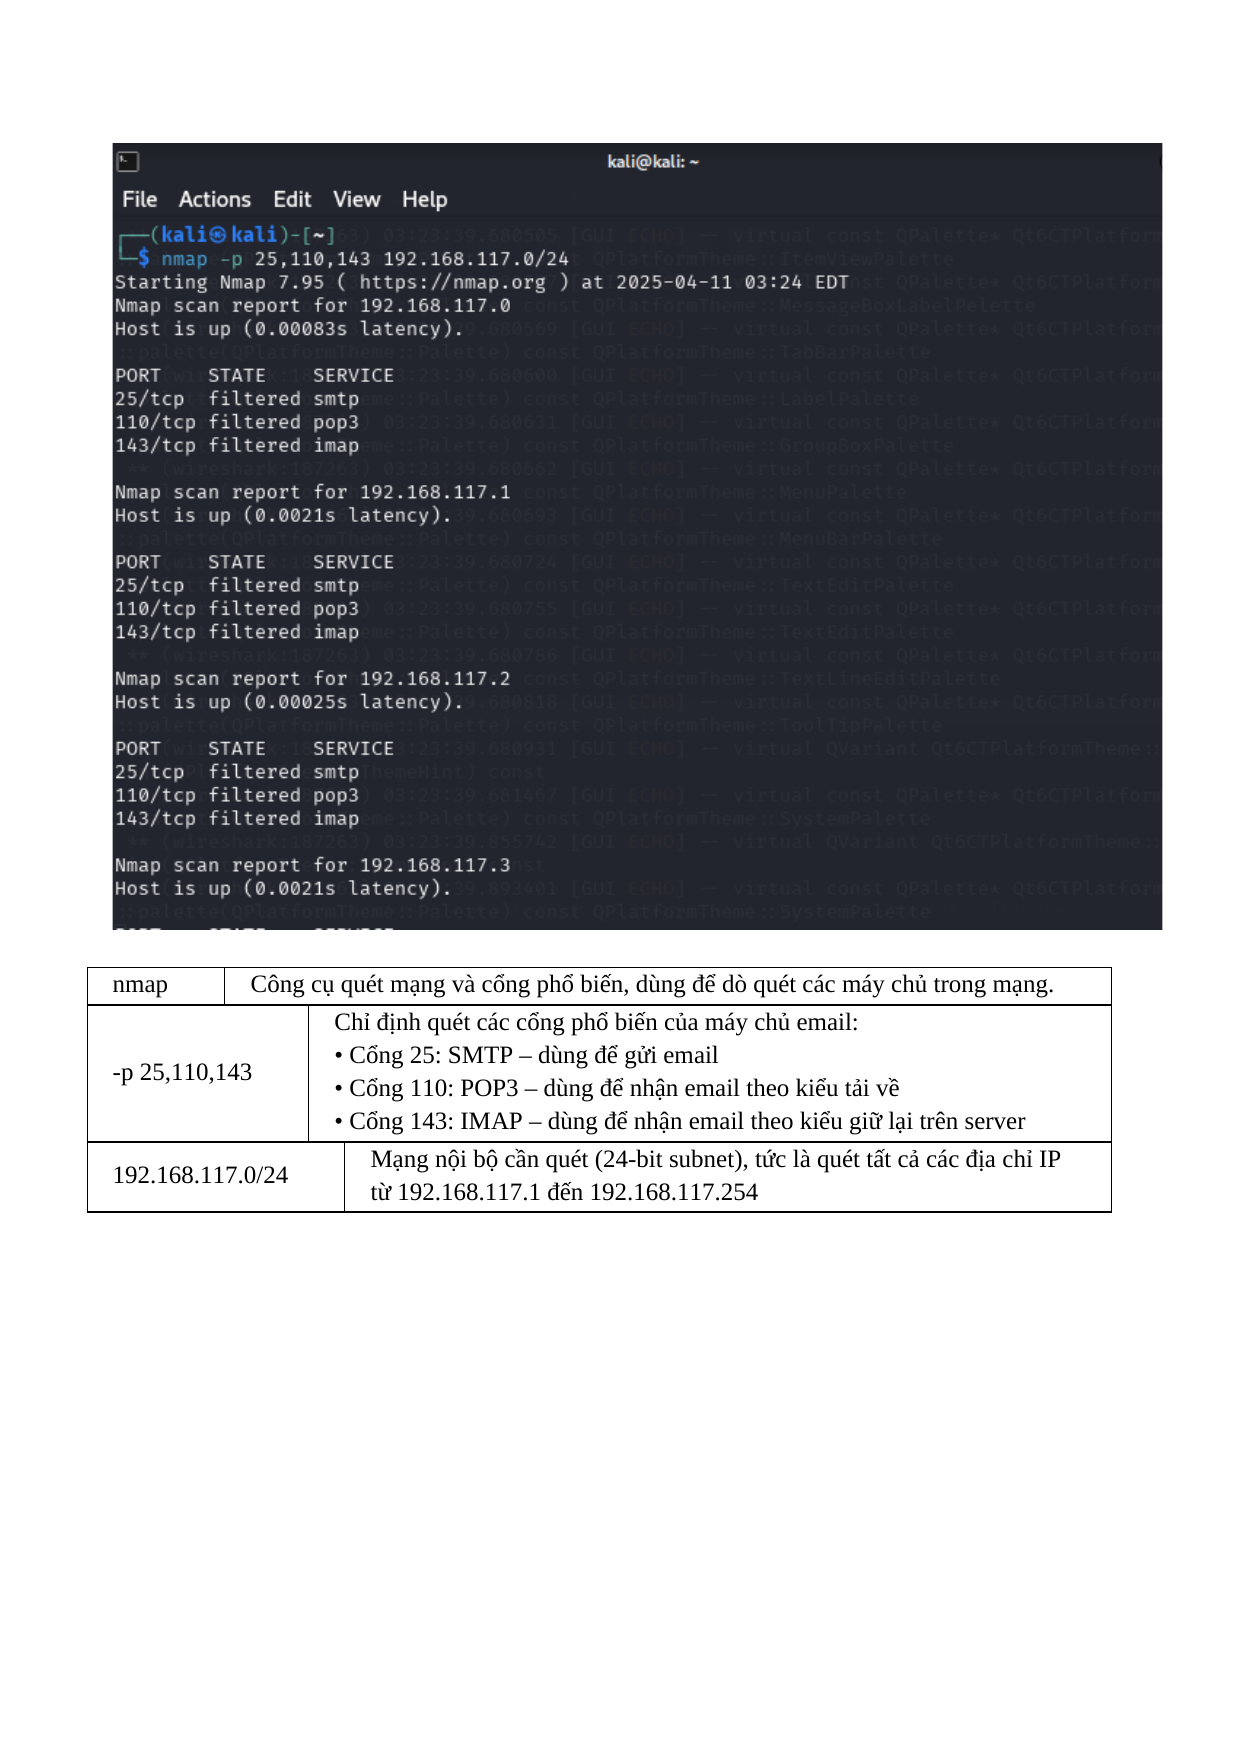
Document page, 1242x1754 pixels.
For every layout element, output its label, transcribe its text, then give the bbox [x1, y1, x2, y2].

table_header Công cụ quét mạng và cổng phổ biến, dùng để dò quét các máy chủ trong mạng. [225, 968, 1111, 1004]
table_header Chỉ định quét các cổng phổ biến của máy chủ email: • Cổng 25: SMTP – dùng để gửi email • Cổng 110: POP3 – dùng để nhận email theo kiểu tải về • Cổng 143: IMAP – dùng để nhận email theo kiểu giữ lại trên server [309, 1006, 1111, 1141]
table_header 192.168.117.0/24 [88, 1143, 344, 1211]
picture [112, 143, 1163, 930]
table_header -p 25,110,143 [88, 1006, 308, 1141]
table_header Mạng nội bộ cần quét (24-bit subnet), tức là quét tất cả các địa chỉ IP từ 192.168.117.1 đến 192.168.117.254 [345, 1143, 1111, 1211]
table_header nmap [88, 968, 224, 1004]
